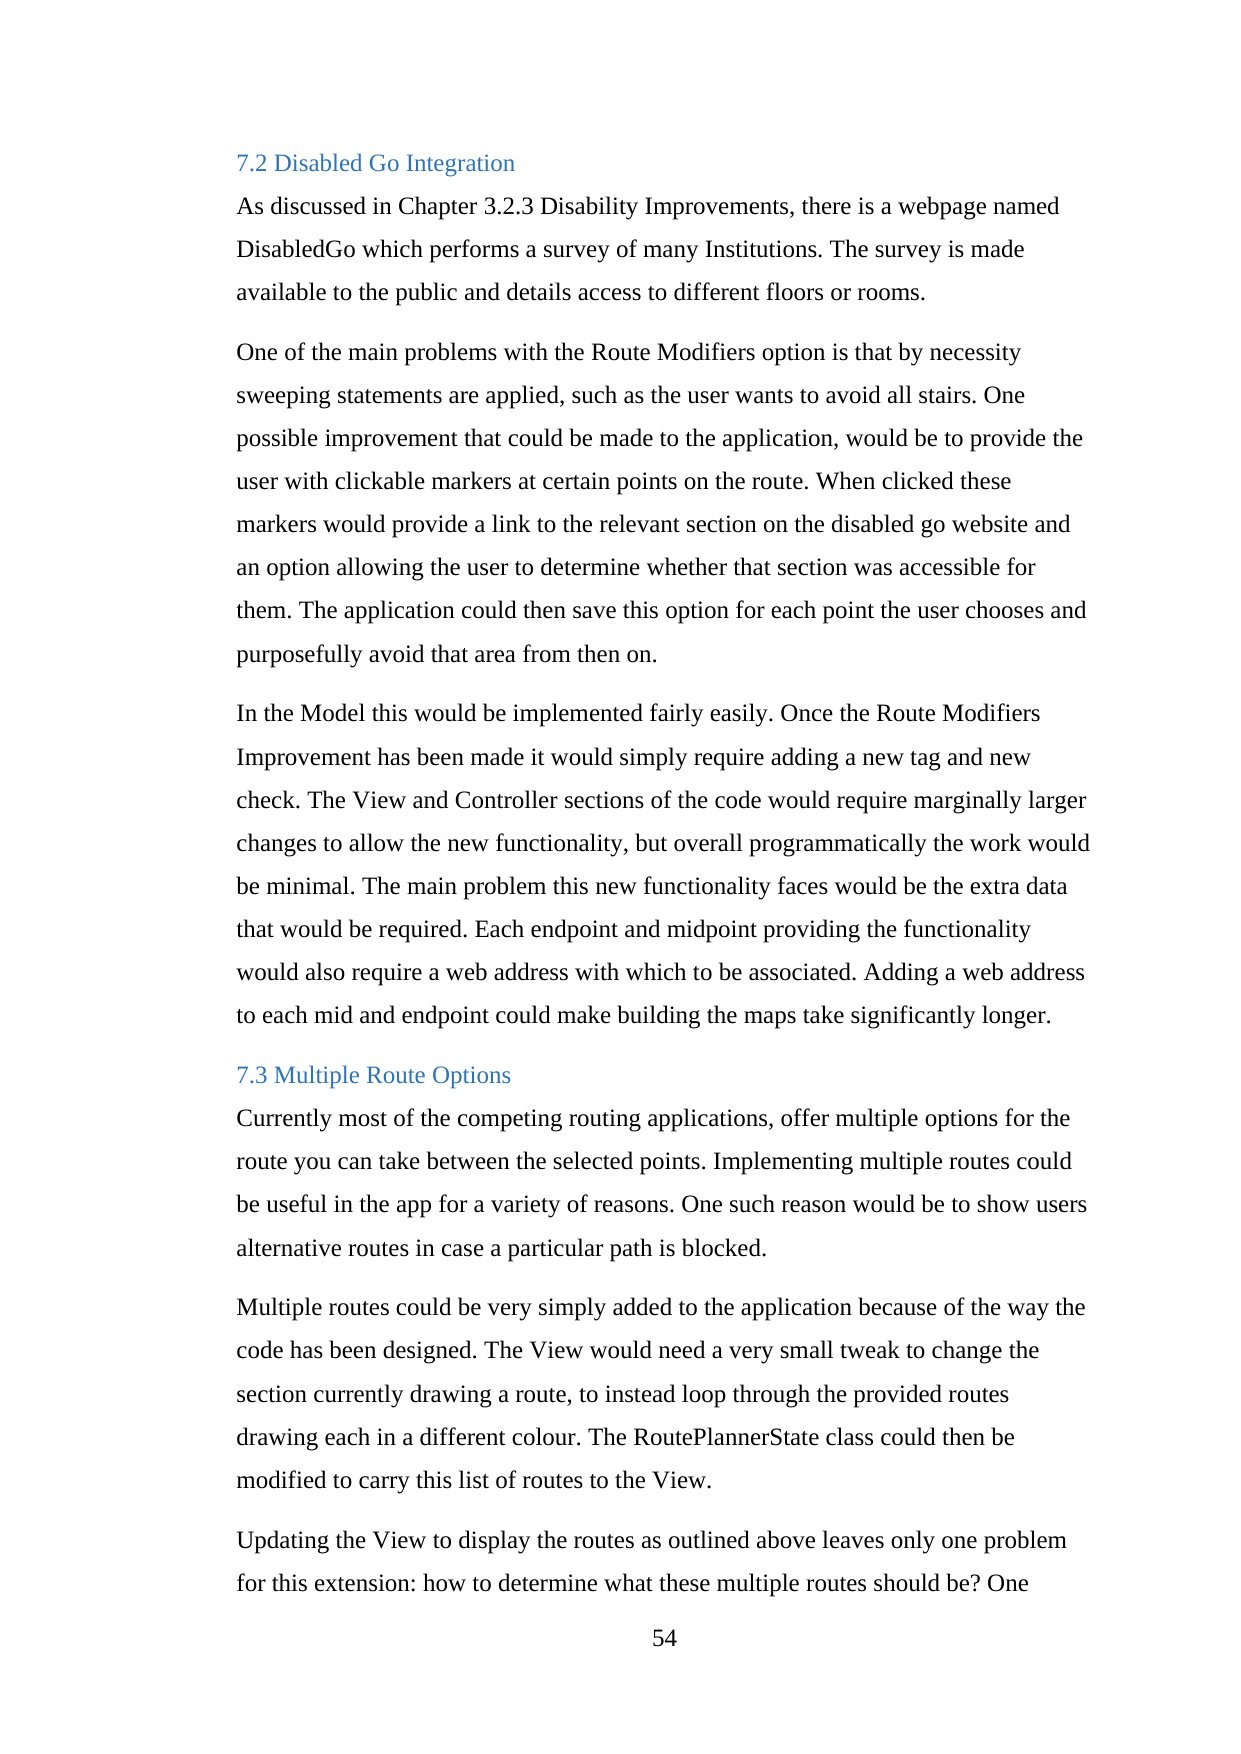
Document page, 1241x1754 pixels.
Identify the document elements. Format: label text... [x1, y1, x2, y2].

subtitle 7.3 Multiple Route Options [236, 1060, 1092, 1089]
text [236, 1525, 1092, 1597]
text As discussed in Chapter 3.2.3 Disability Improvements, there is a webpage named DisabledGo which performs a survey of many Institutions. The survey is made available to the public and details access to different floors or rooms. [236, 191, 1092, 306]
text Multiple routes could be very simply added to the application because of the way the code has been designed. The View would need a very small tweak to change the section currently drawing a route, to instead loop through the provided routes drawing each in a different colour. The RoutePlannerState class could then be modified to carry this list of routes to the View. [236, 1292, 1092, 1494]
subtitle 7.2 Disabled Go Integration [236, 148, 1092, 176]
text One of the main problems with the Route Modifiers option is that by necessity sweeping statements are applied, such as the user wants to avoid all stairs. One possible improvement that could be made to the application, would be to provide the user with clickable markers at certain points on the route. When clicked these markers would provide a link to the relevant section on the disabled go website and an option allowing the user to determine whether that section was accessible for them. The application could then save this option for each point the user chooses and purposefully avoid that area from then on. [236, 337, 1092, 667]
text Currently most of the competing routing applications, offer multiple options for the route you can take between the selected points. Implementing multiple routes could be useful in the app for a variety of reasons. One such reason would be to show users alternative routes in case a particular path is blocked. [236, 1103, 1092, 1261]
text In the Model this would be implemented fairly easily. Once the Route Modifiers Improvement has been made it would simply require adding a new tag and new check. The View and Controller sections of the code would require marginally larger changes to allow the new functionality, but overall programmatically the work would be minimal. The main problem this new functionality faces would be the extra data that would be required. Each endpoint and midpoint providing the functionality would also require a web address with which to be associated. Adding a web address to each mid and endpoint could make building the maps take significantly longer. [236, 698, 1092, 1029]
